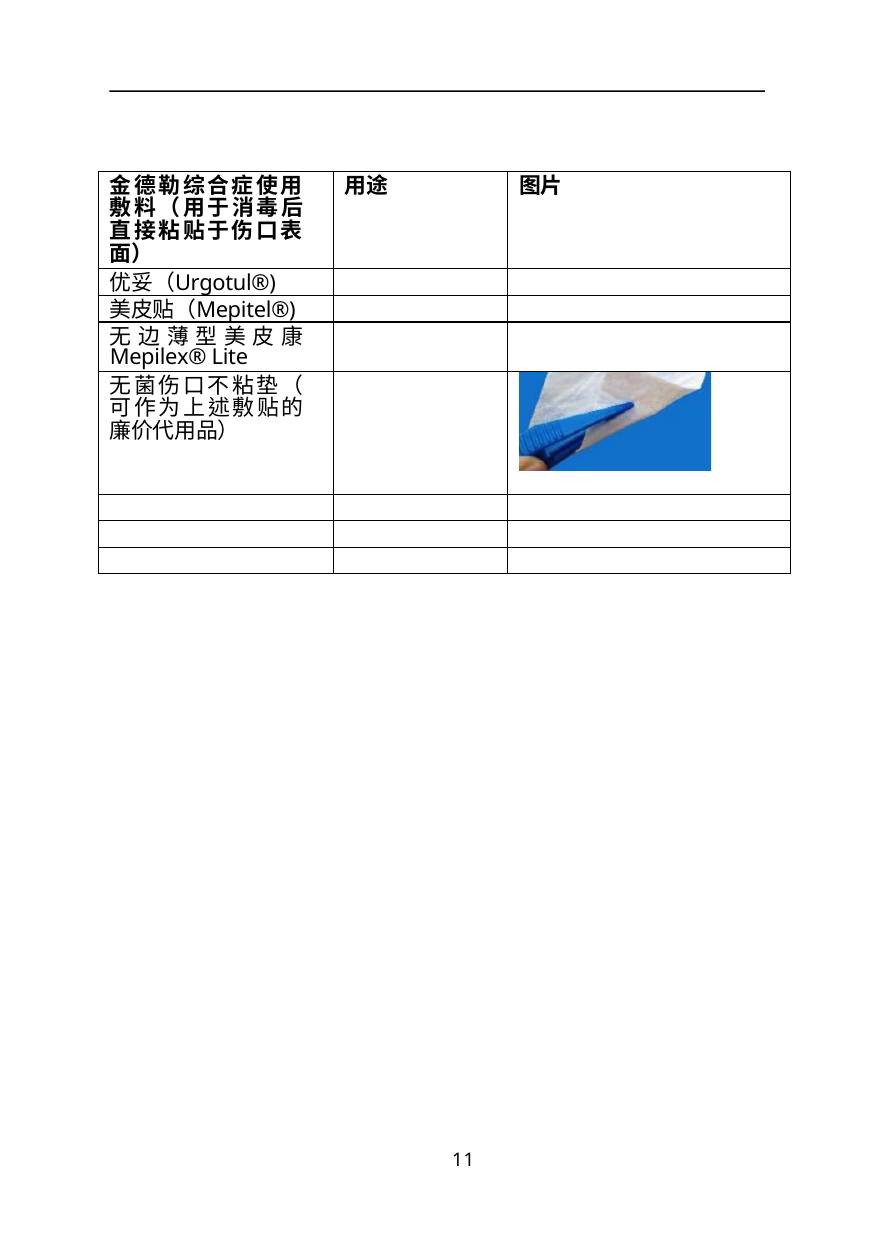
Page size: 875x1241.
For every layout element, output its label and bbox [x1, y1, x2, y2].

table_header [334, 172, 507, 267]
table_cell [508, 372, 790, 494]
table_cell [508, 269, 790, 295]
table_cell [508, 323, 790, 371]
table_cell [508, 495, 790, 520]
table_cell [99, 323, 333, 371]
table_cell [334, 495, 507, 520]
table_cell [99, 372, 333, 494]
table_cell [334, 372, 507, 494]
table_cell [99, 269, 333, 295]
table_cell [508, 548, 790, 573]
table_cell [99, 521, 333, 547]
table_cell [508, 521, 790, 547]
table_cell [508, 296, 790, 321]
table_cell [334, 521, 507, 547]
table_cell [99, 548, 333, 573]
table_cell [334, 296, 507, 321]
table_cell [99, 495, 333, 520]
table_header [99, 172, 333, 267]
table_cell [334, 323, 507, 371]
table_cell [99, 296, 333, 321]
table_header [508, 172, 790, 267]
table_cell [334, 269, 507, 295]
picture [519, 372, 712, 471]
table_cell [334, 548, 507, 573]
